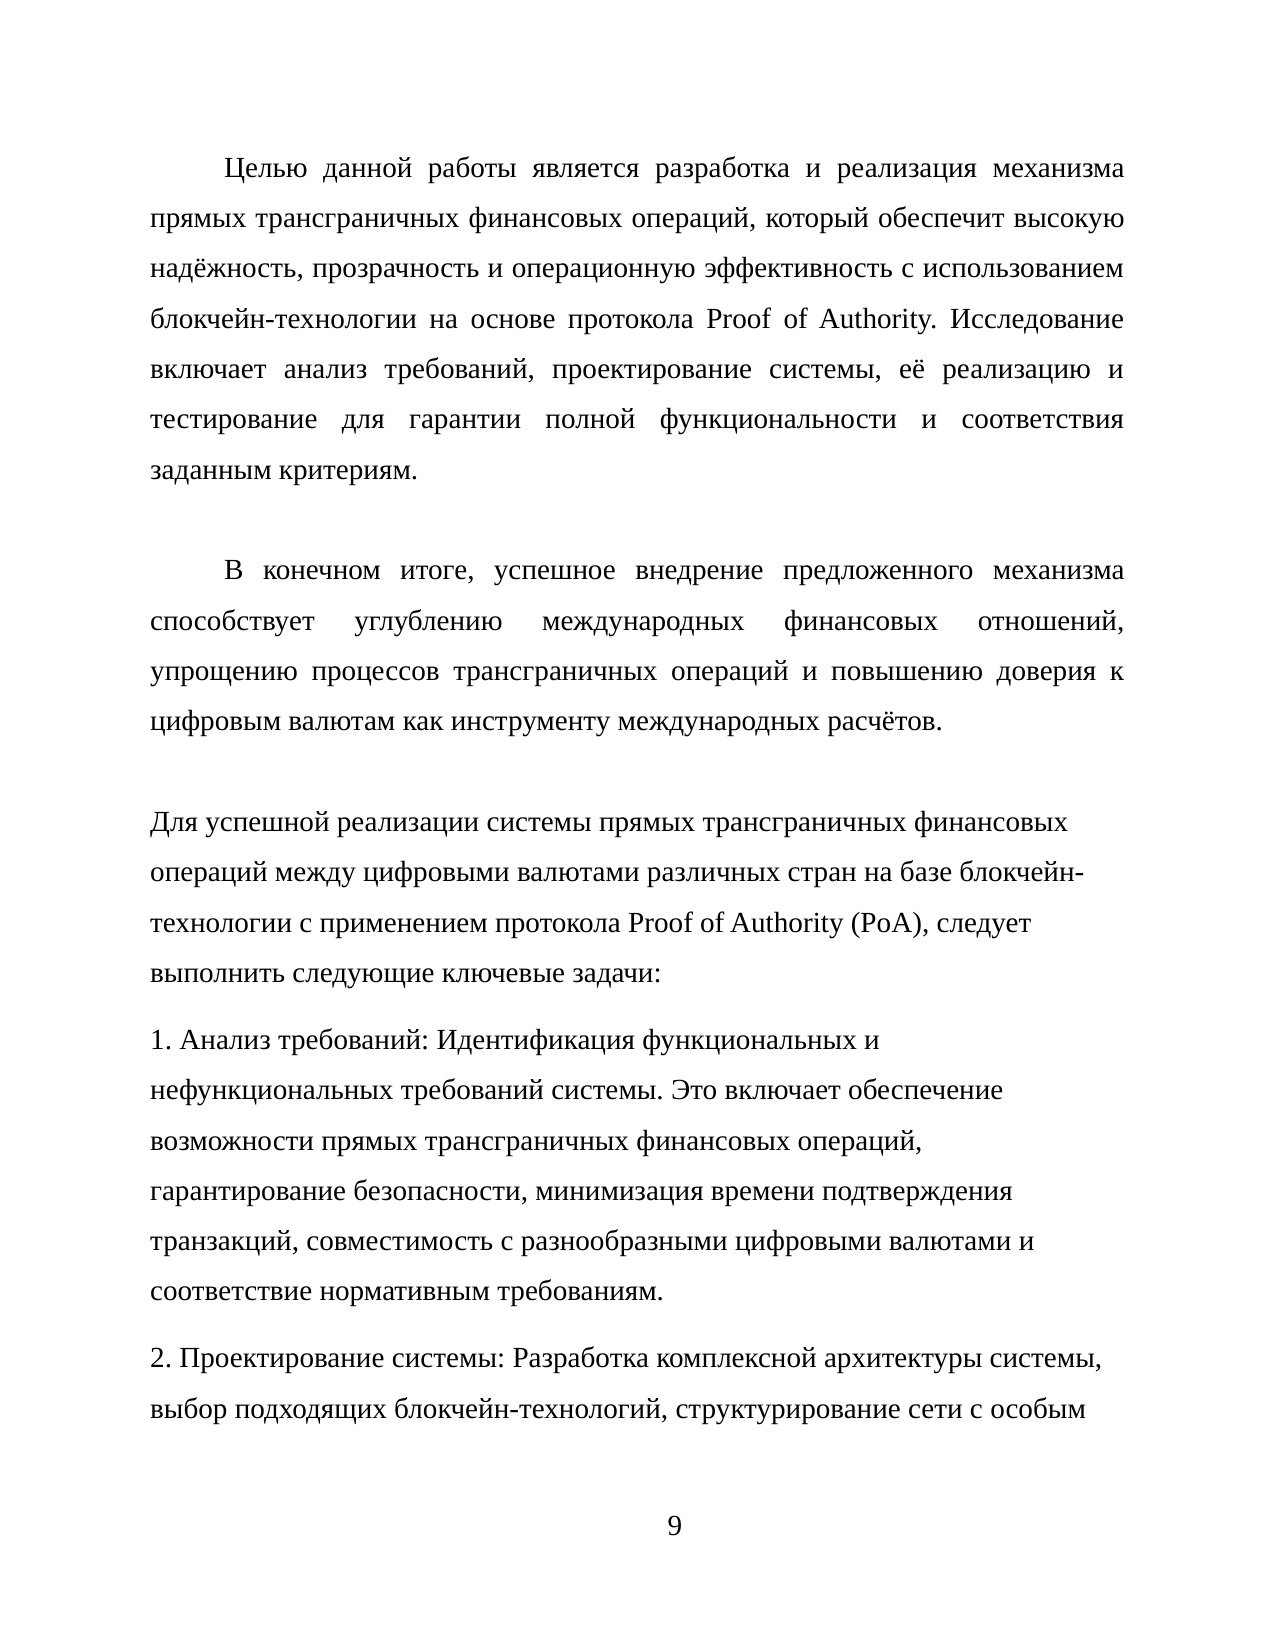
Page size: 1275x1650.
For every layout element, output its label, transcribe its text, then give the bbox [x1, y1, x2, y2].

text Для успешной реализации системы прямых трансграничных финансовых операций между цифровыми валютами различных стран на базе блокчейн-технологии с применением протокола Proof of Authority (PoA), следует выполнить следующие ключевые задачи: [150, 804, 1125, 988]
text 1. Анализ требований: Идентификация функциональных и нефункциональных требований системы. Это включает обеспечение возможности прямых трансграничных финансовых операций, гарантирование безопасности, минимизация времени подтверждения транзакций, совместимость с разнообразными цифровыми валютами и соответствие нормативным требованиям. [150, 1022, 1125, 1307]
text Целью данной работы является разработка и реализация механизма прямых трансграничных финансовых операций, который обеспечит высокую надёжность, прозрачность и операционную эффективность с использованием блокчейн-технологии на основе протокола Proof of Authority. Исследование включает анализ требований, проектирование системы, её реализацию и тестирование для гарантии полной функциональности и соответствия заданным критериям. [150, 150, 1125, 485]
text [150, 1341, 1125, 1424]
text В конечном итоге, успешное внедрение предложенного механизма способствует углублению международных финансовых отношений, упрощению процессов трансграничных операций и повышению доверия к цифровым валютам как инструменту международных расчётов. [150, 552, 1125, 737]
